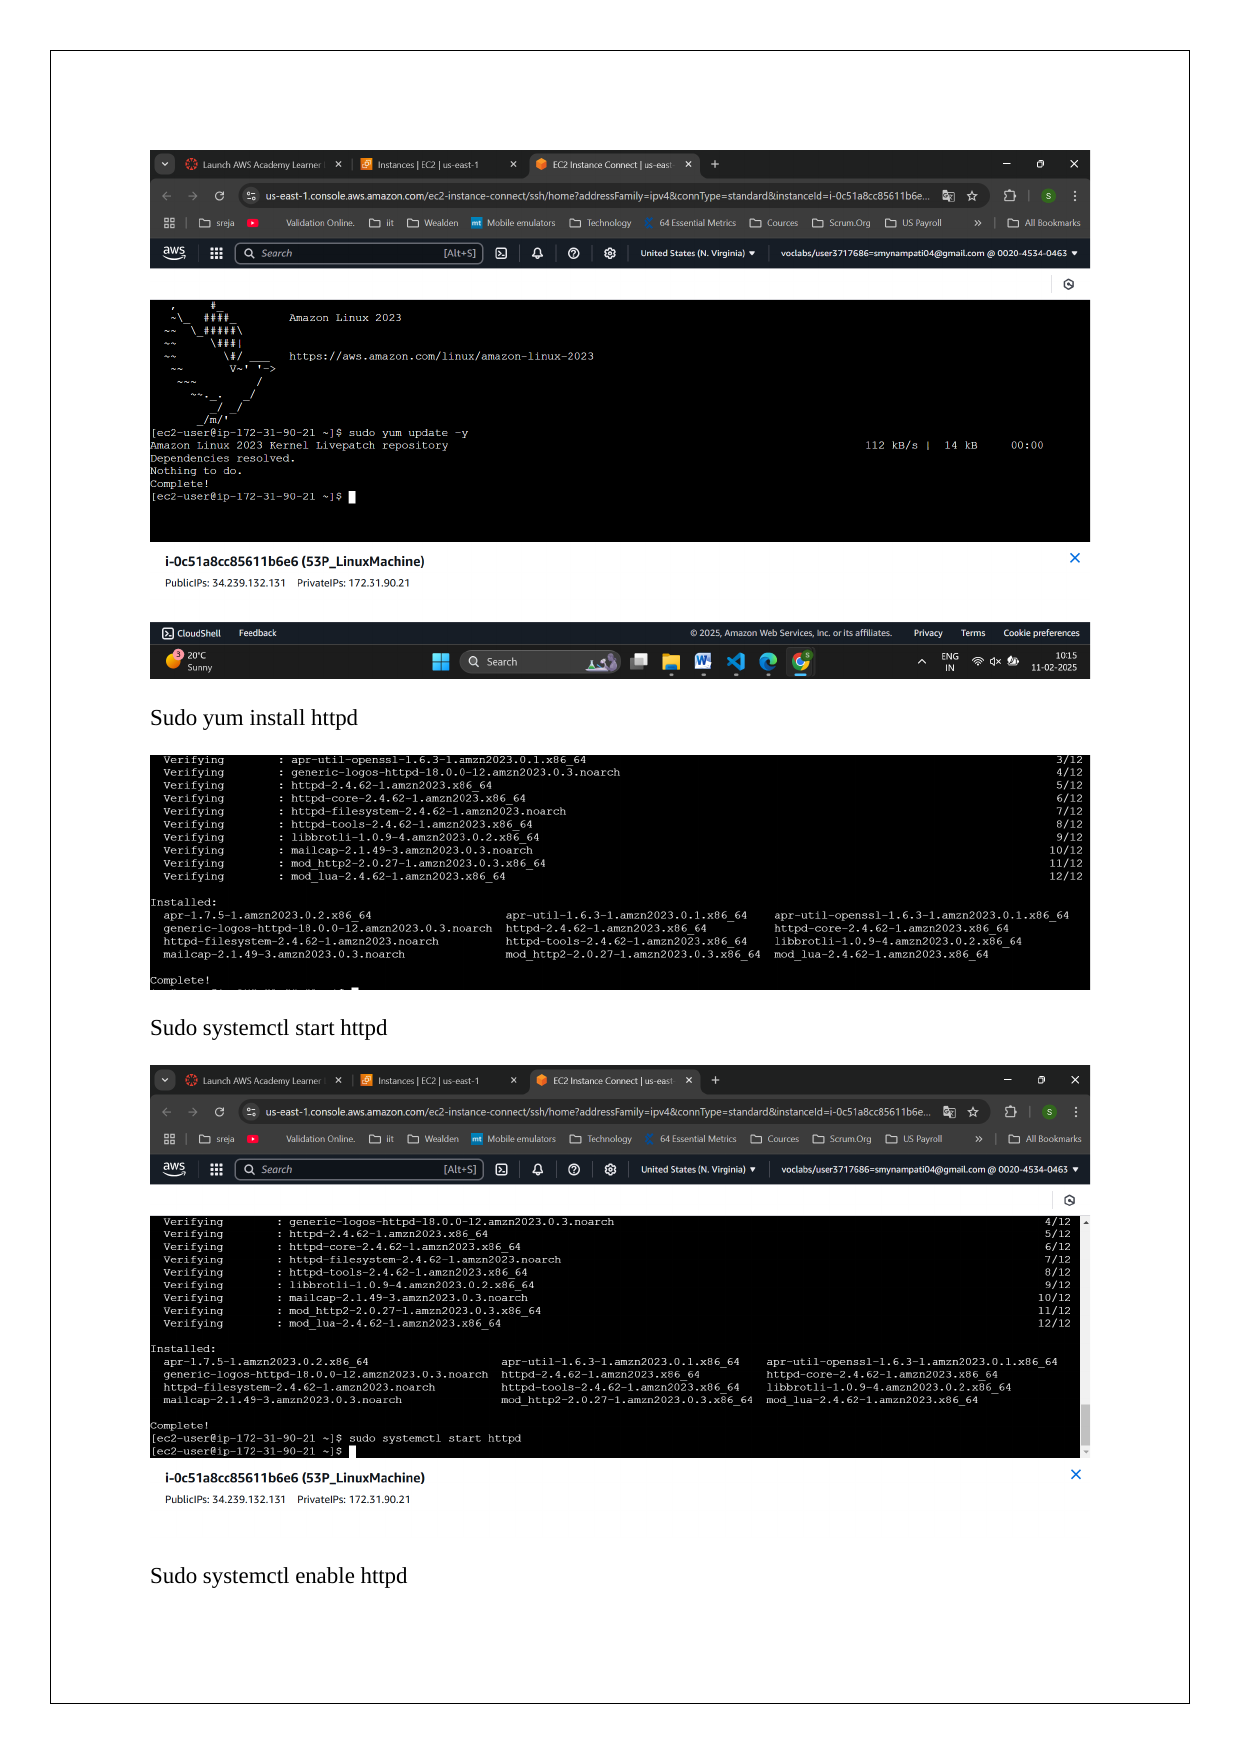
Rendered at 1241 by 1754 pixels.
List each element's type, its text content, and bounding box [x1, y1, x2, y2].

text Sudo systemctl start httpd [150, 1014, 1090, 1041]
text Sudo systemctl enable httpd [150, 1562, 1090, 1589]
picture [150, 1065, 1091, 1538]
text Sudo yum install httpd [150, 704, 1090, 730]
picture [150, 755, 1091, 990]
picture [150, 150, 1091, 679]
